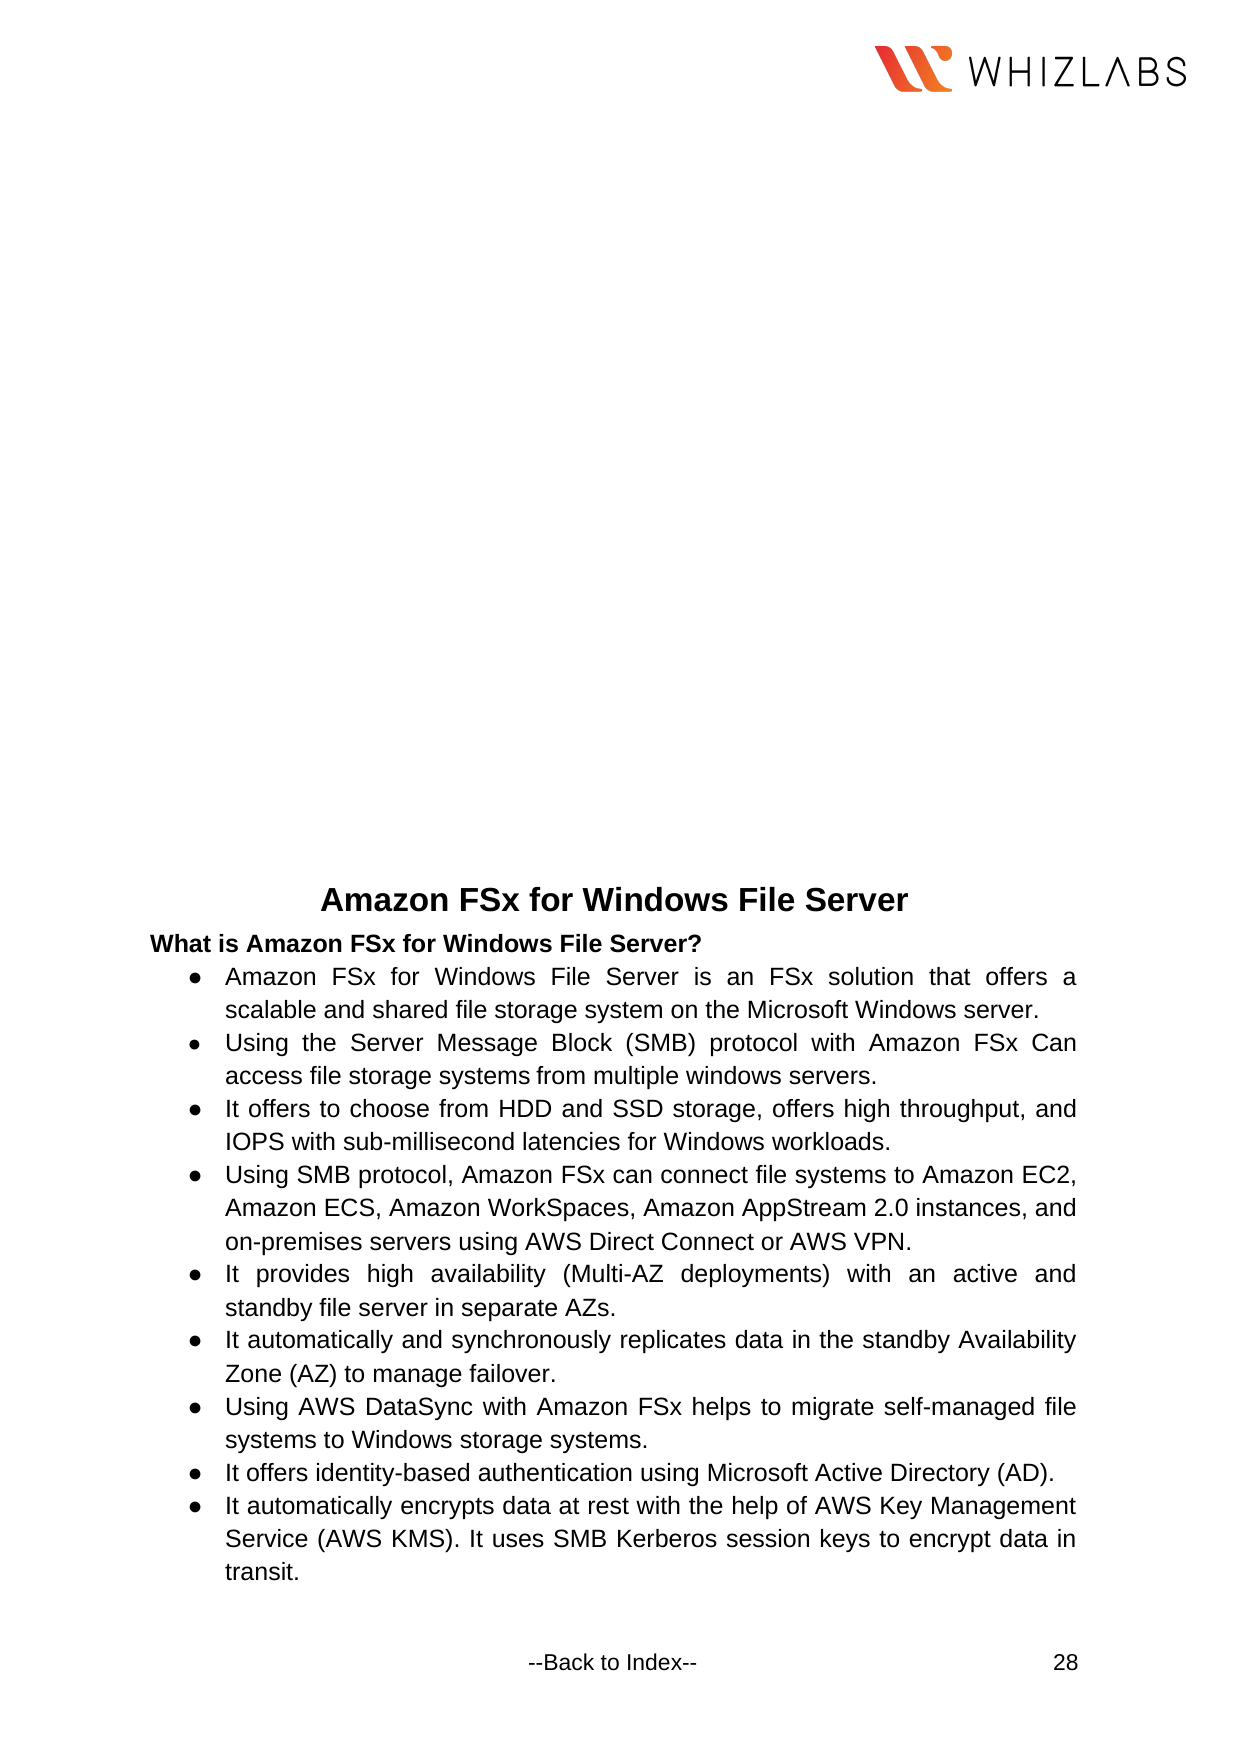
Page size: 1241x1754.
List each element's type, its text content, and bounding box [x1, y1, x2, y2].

list It offers to choose from HDD and SSD storage, offers high throughput, and IOPS with sub-millisecond latencies for Windows workloads. [187, 1094, 1078, 1156]
list Using SMB protocol, Amazon FSx can connect file systems to Amazon EC2, Amazon ECS, Amazon WorkSpaces, Amazon AppStream 2.0 instances, and on-premises servers using AWS Direct Connect or AWS VPN. [187, 1160, 1078, 1255]
list It offers identity-based authentication using Microsoft Active Directory (AD). [187, 1458, 1078, 1486]
list Amazon FSx for Windows File Server is an FSx solution that offers a scalable and shared file storage system on the Microsoft Windows server. [187, 962, 1078, 1024]
list Using the Server Message Block (SMB) protocol with Amazon FSx Can access file storage systems from multiple windows servers. [187, 1028, 1078, 1090]
subtitle Amazon FSx for Windows File Server [150, 880, 1078, 919]
list It automatically encrypts data at rest with the help of AWS Key Management Service (AWS KMS). It uses SMB Kerberos session keys to encrypt data in transit. [187, 1491, 1078, 1585]
text What is Amazon FSx for Windows File Server? [150, 929, 1078, 958]
list It provides high availability (Multi-AZ deployments) with an active and standby file server in separate AZs. [187, 1259, 1078, 1321]
picture [868, 37, 1191, 99]
list It automatically and synchronously replicates data in the standby Availability Zone (AZ) to manage failover. [187, 1326, 1078, 1387]
list Using AWS DataSync with Amazon FSx helps to migrate self-managed file systems to Windows storage systems. [187, 1392, 1078, 1453]
